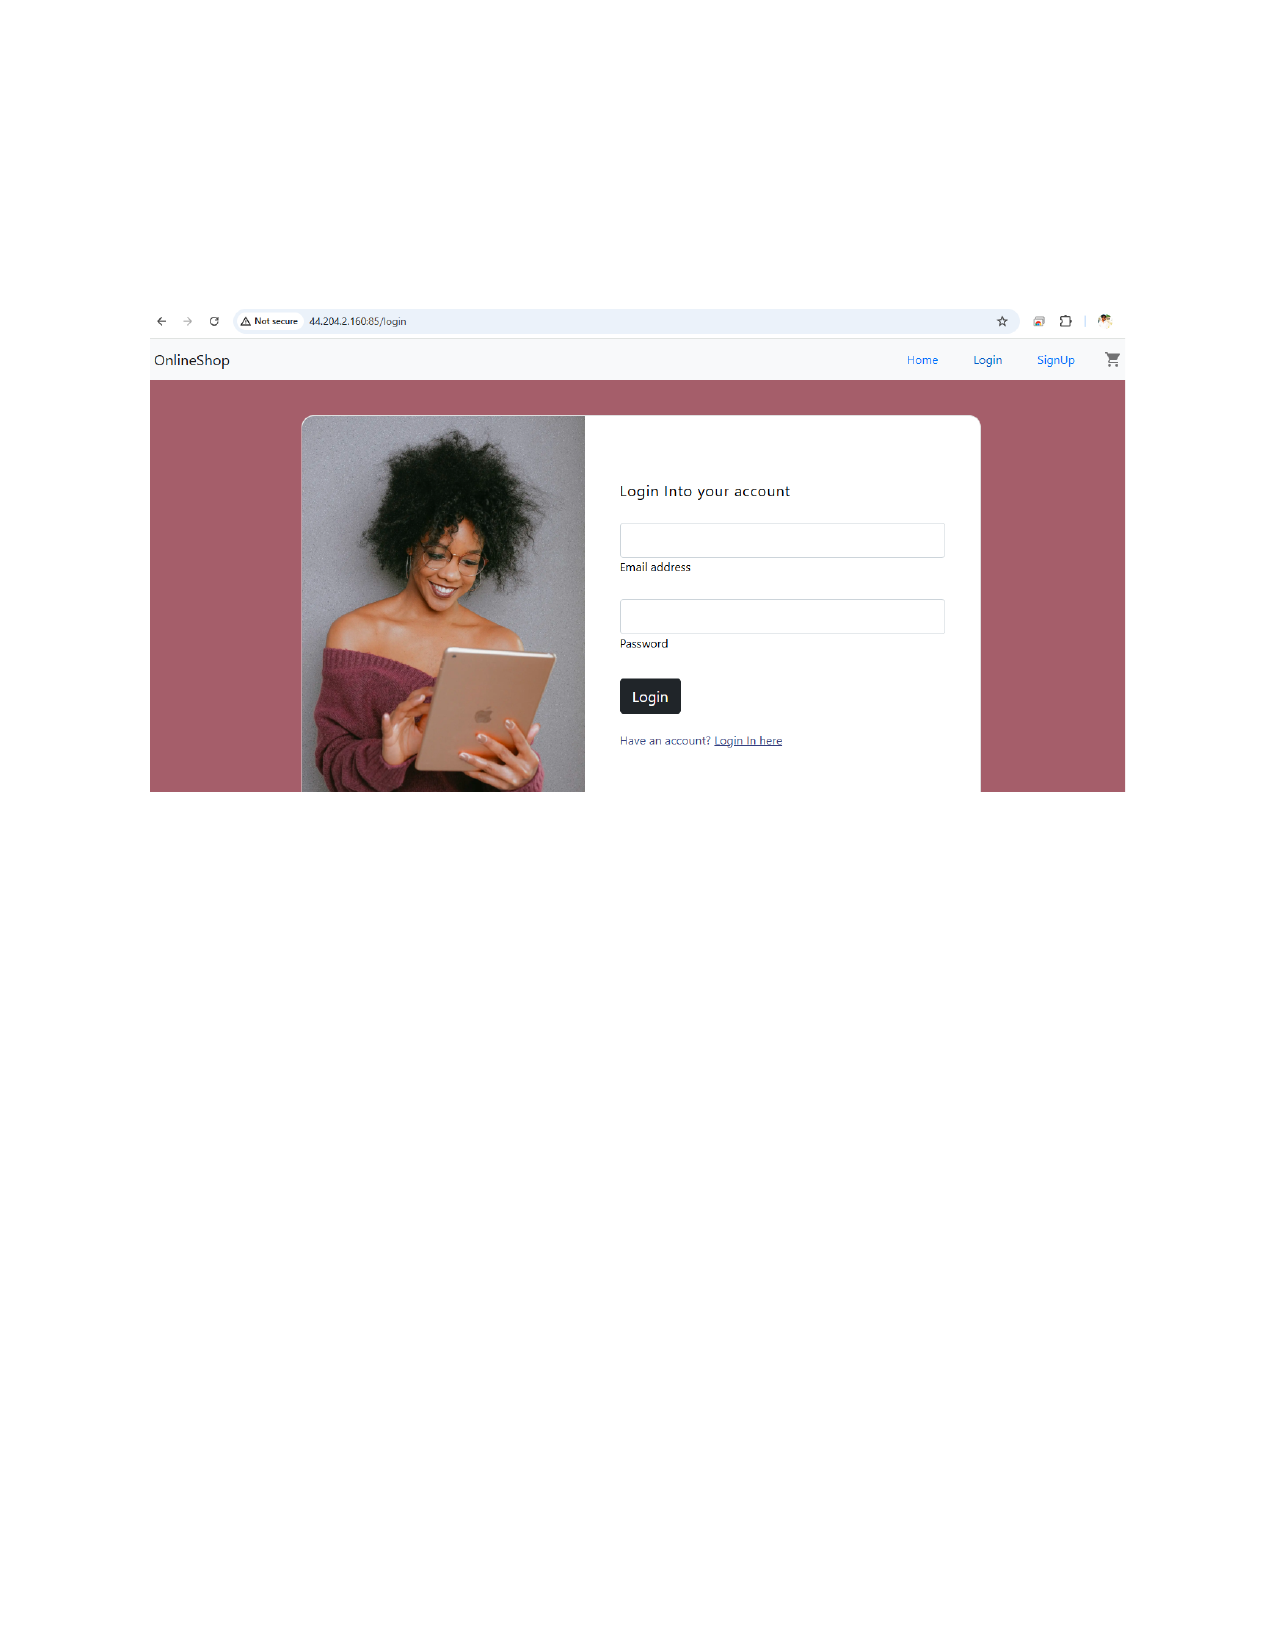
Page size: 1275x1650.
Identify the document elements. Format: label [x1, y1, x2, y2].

picture [150, 305, 1125, 792]
